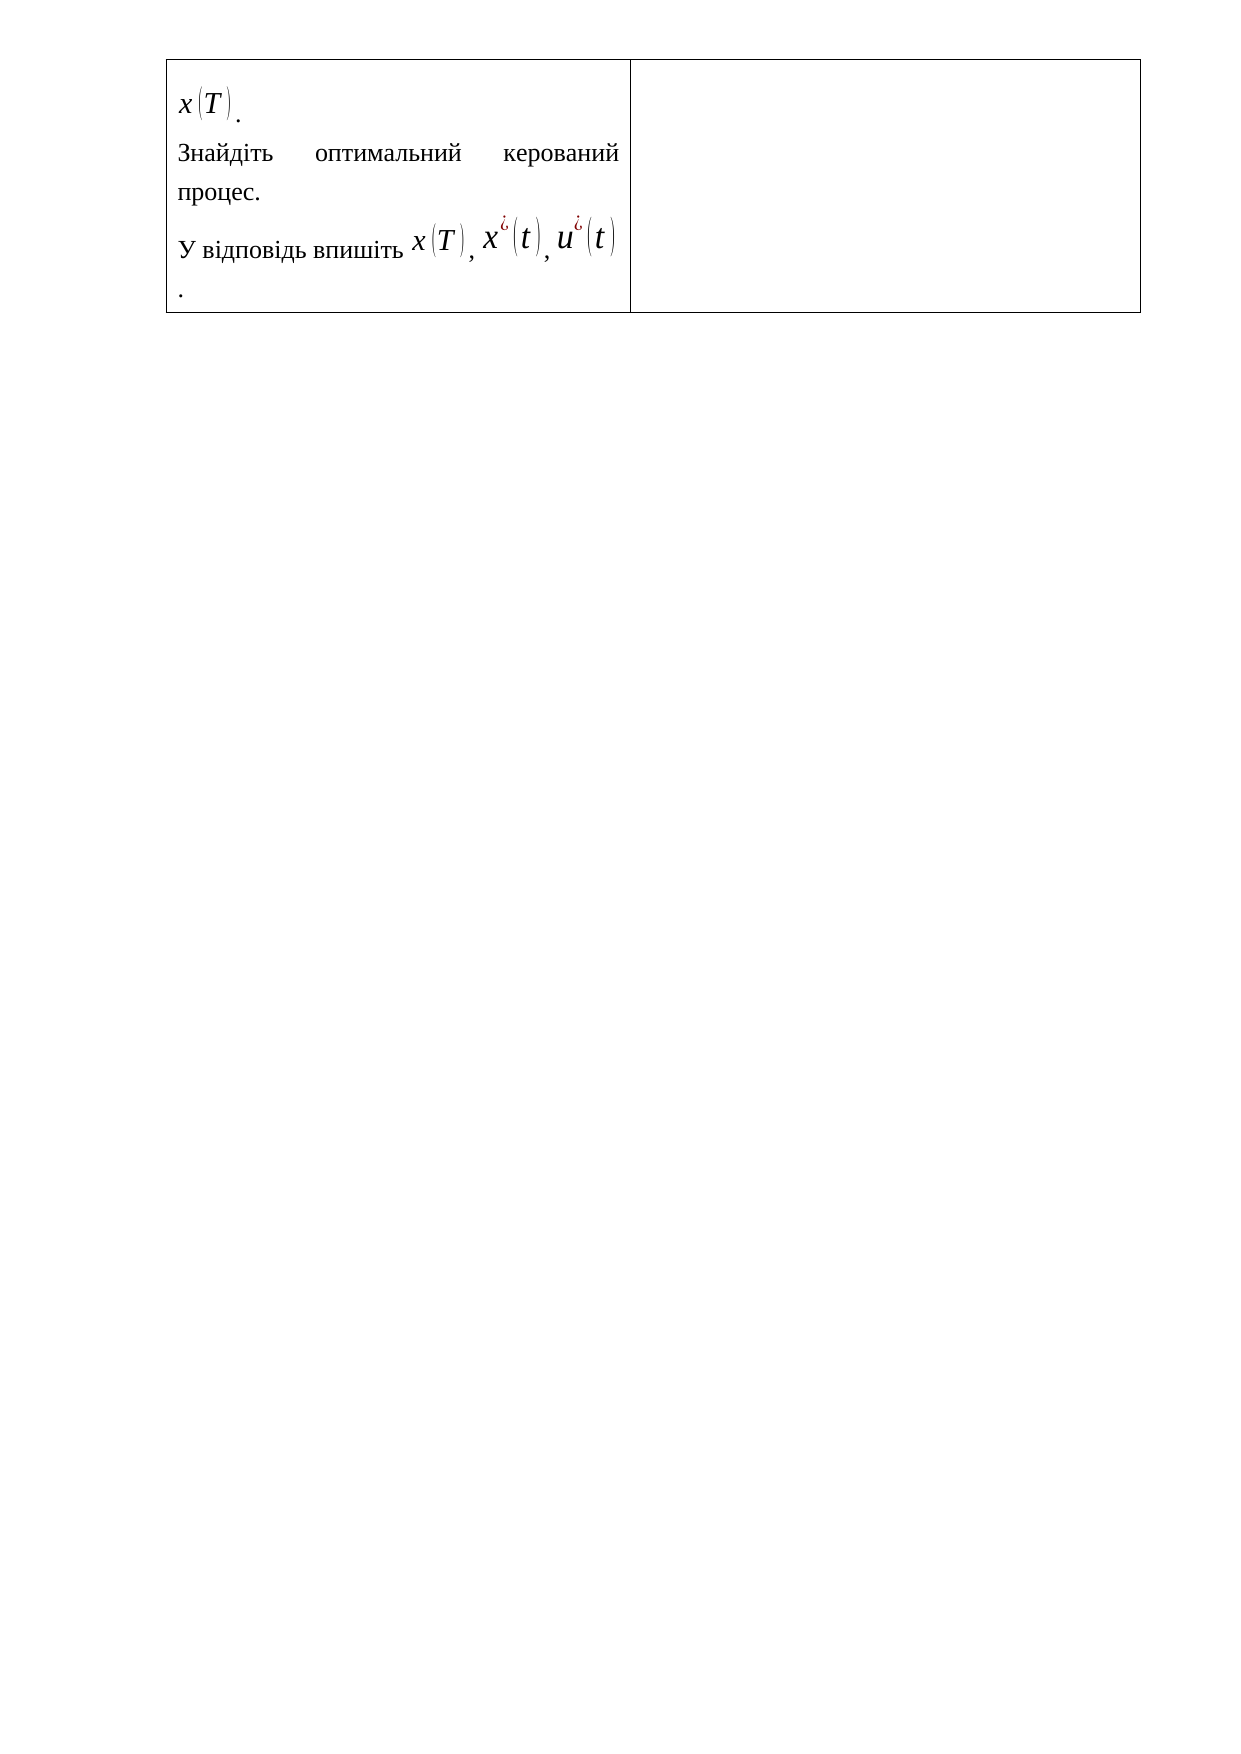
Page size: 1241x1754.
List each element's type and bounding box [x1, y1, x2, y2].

table_cell [631, 60, 1140, 312]
table_cell [167, 60, 630, 312]
